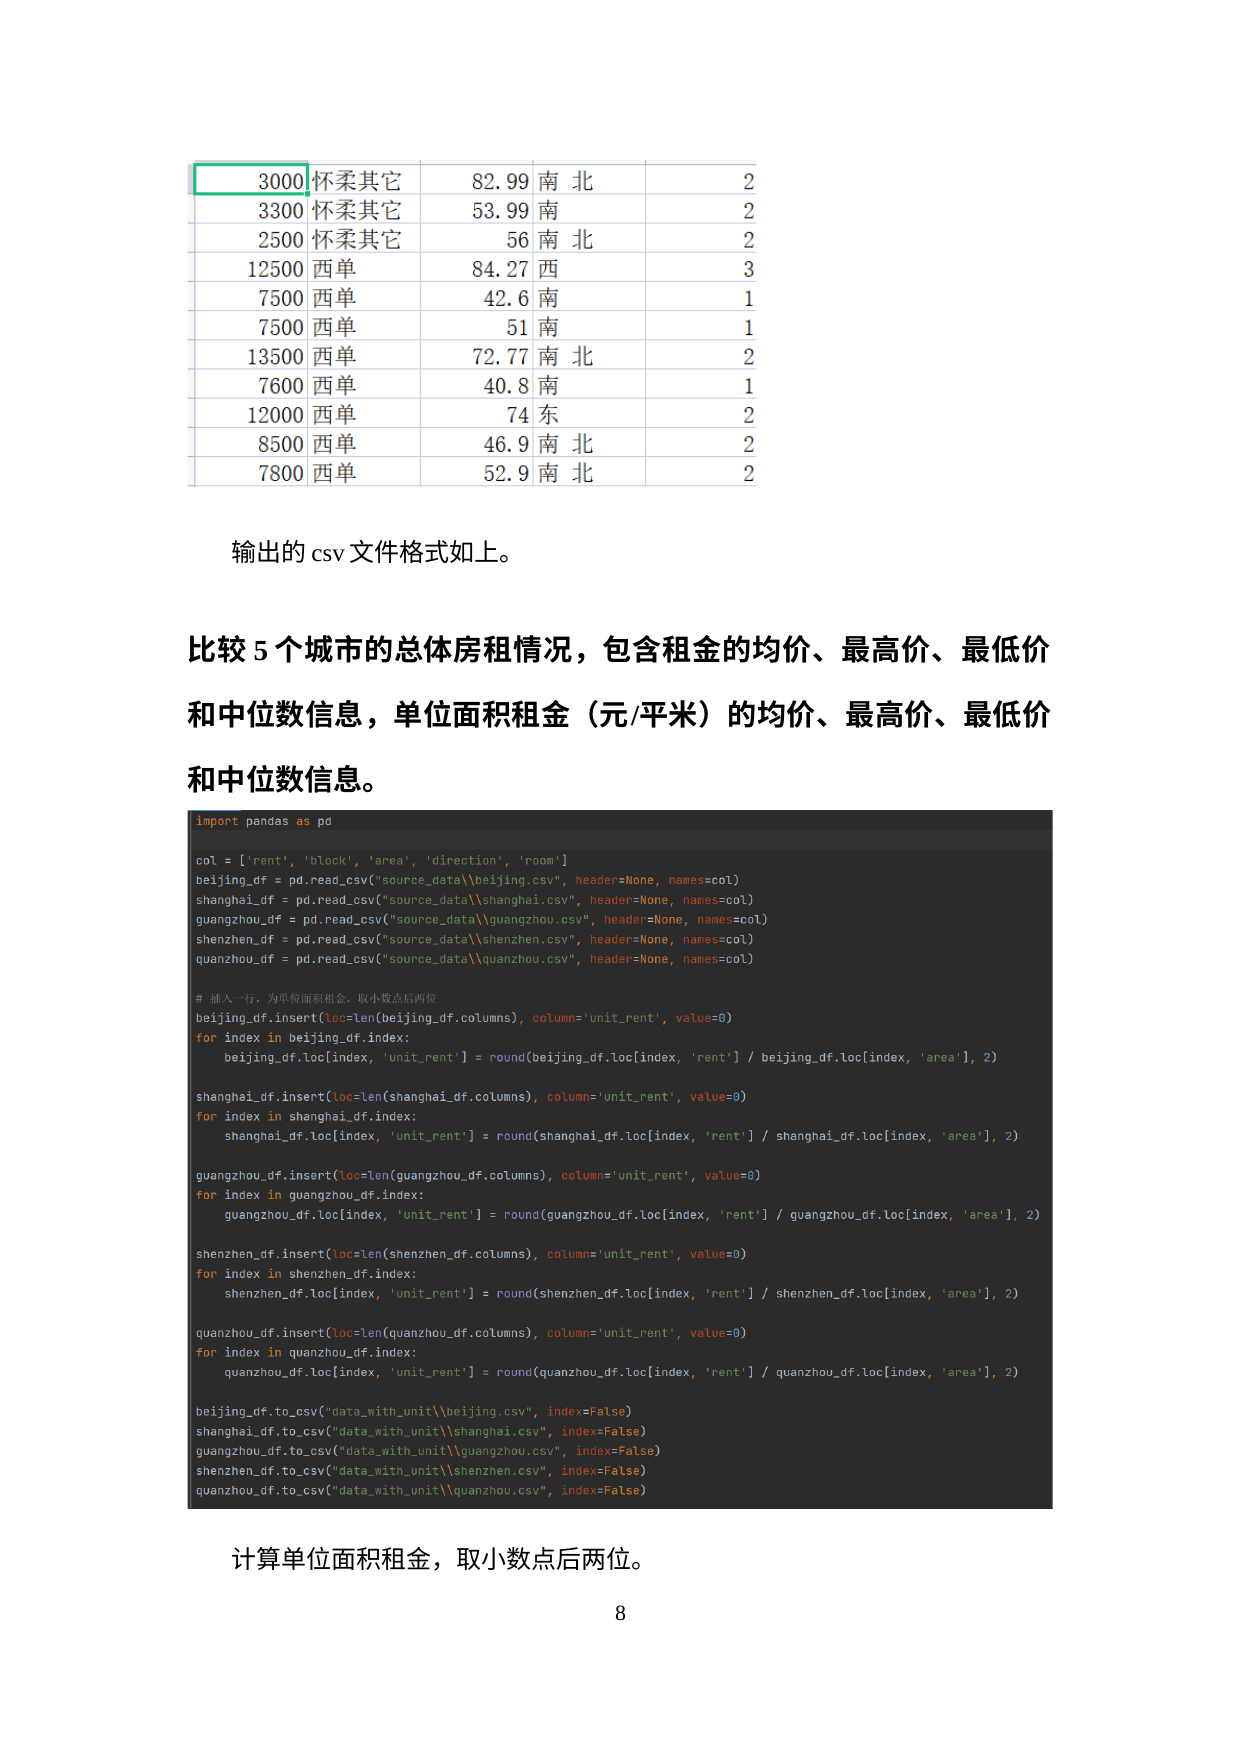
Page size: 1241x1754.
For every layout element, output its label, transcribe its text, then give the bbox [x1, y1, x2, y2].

text 输出的csv文件格式如上。 [187, 518, 1053, 583]
picture [187, 160, 757, 487]
picture [187, 810, 1053, 1509]
text 比较5个城市的总体房租情况，包含租金的均价、最高价、最低价和中位数信息，单位面积租金（元/平米）的均价、最高价、最低价和中位数信息。 [187, 615, 1053, 810]
text 计算单位面积租金，取小数点后两位。 [187, 1525, 1053, 1590]
